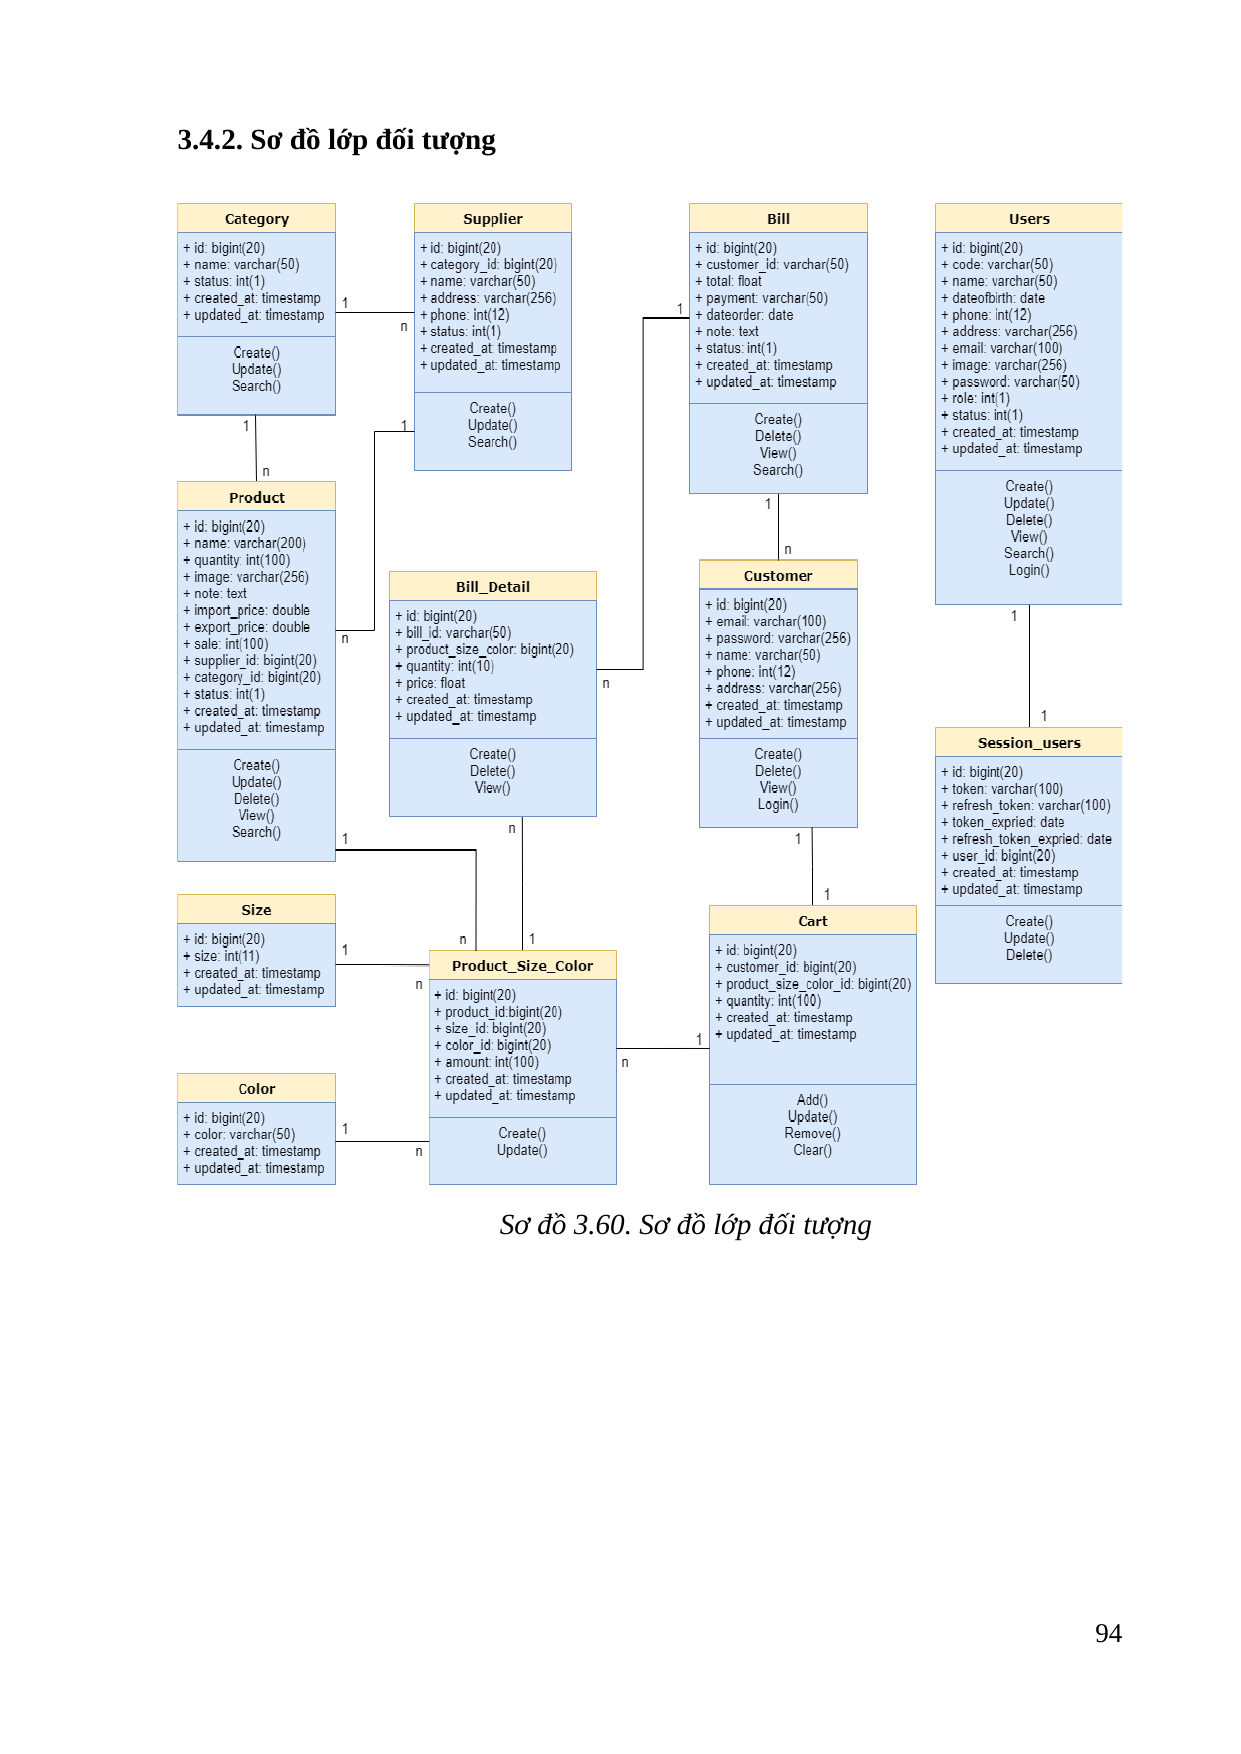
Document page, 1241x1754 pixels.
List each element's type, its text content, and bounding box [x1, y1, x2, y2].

picture [177, 203, 1123, 1189]
list Sơ đồ 3.60. Sơ đồ lớp đối tượng [252, 1207, 1122, 1241]
subtitle 3.4.2. Sơ đồ lớp đối tượng [177, 122, 1122, 156]
